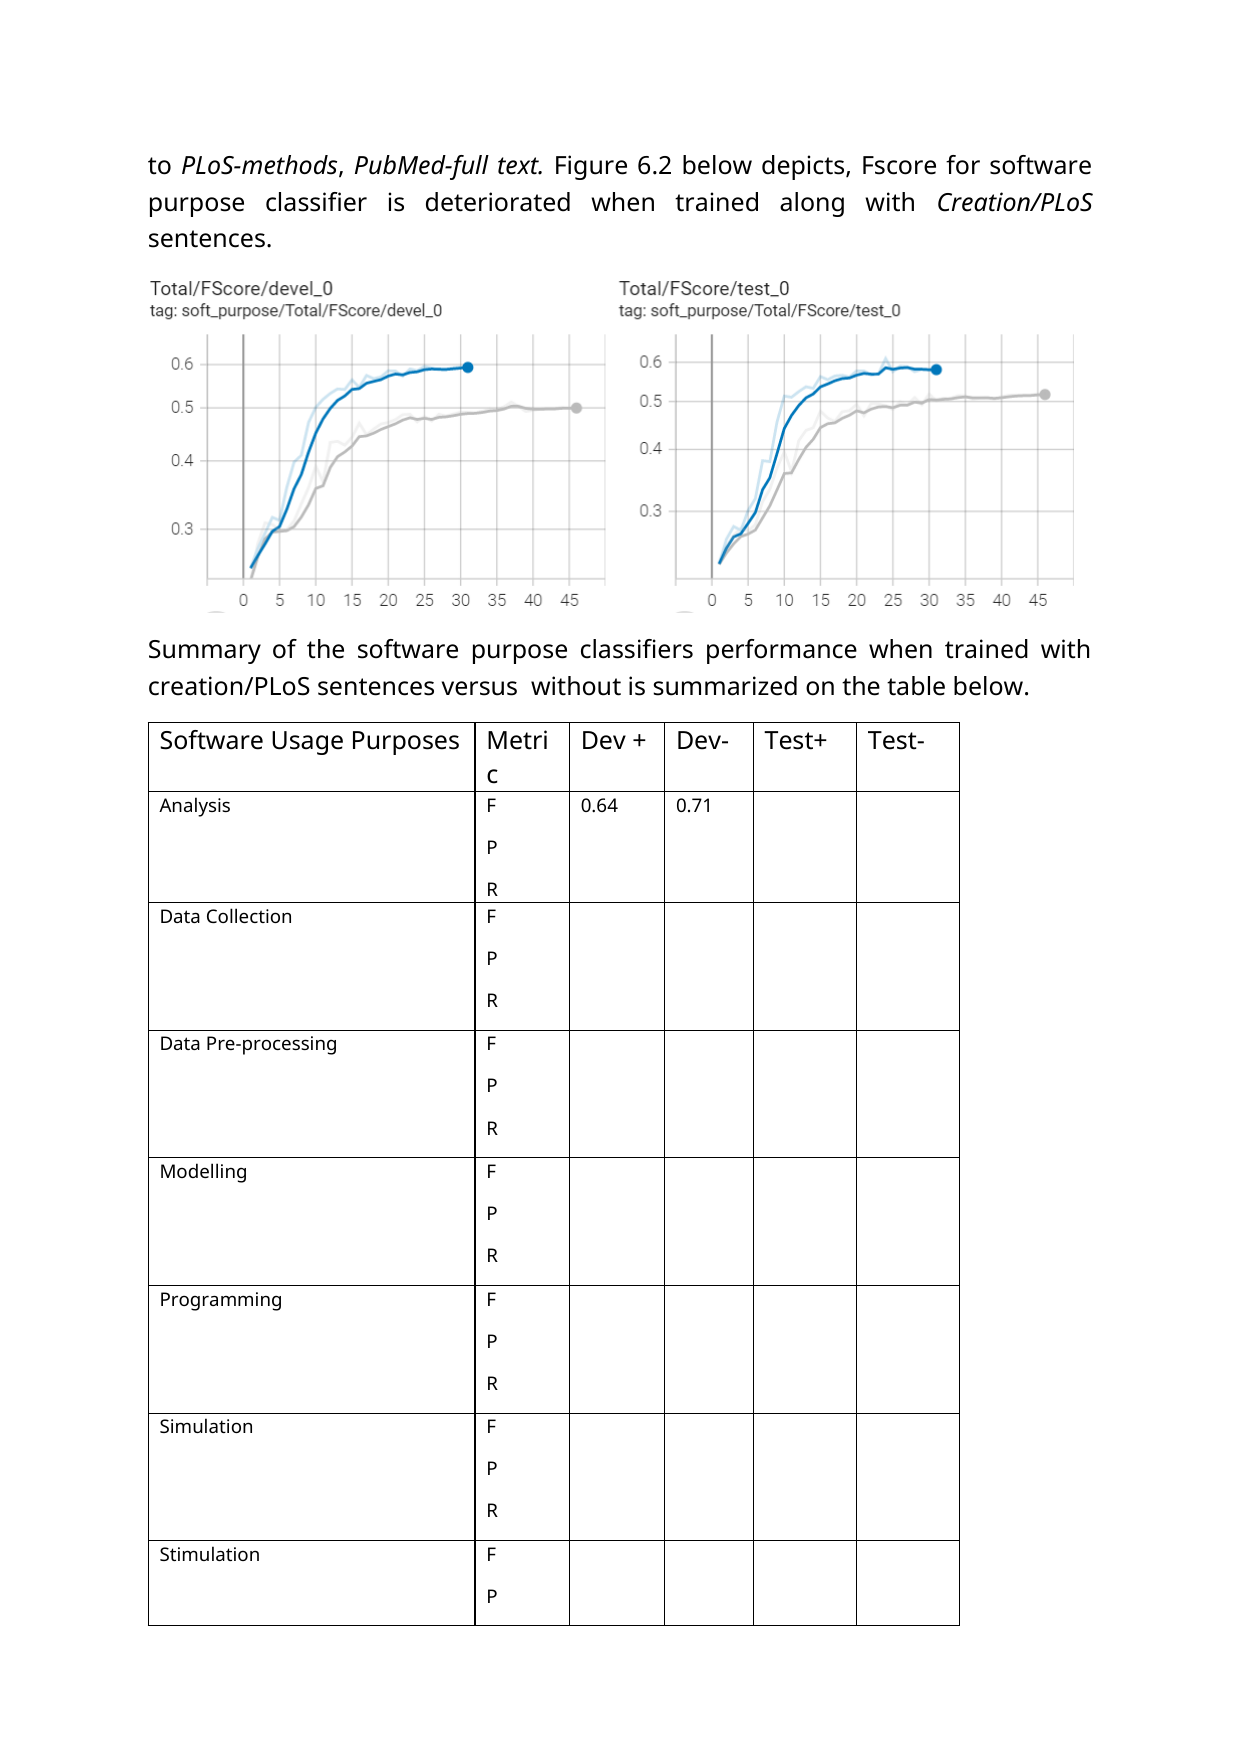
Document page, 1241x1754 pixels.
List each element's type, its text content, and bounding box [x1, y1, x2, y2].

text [148, 148, 1093, 255]
table_header Dev- [665, 723, 753, 791]
table_header Dev + [570, 723, 664, 791]
table_cell [665, 903, 753, 1029]
table_header Metric [476, 723, 569, 791]
table_cell Analysis [149, 792, 474, 902]
table_cell [857, 1286, 959, 1412]
table_cell F P R [476, 1541, 569, 1625]
table_cell [754, 792, 856, 902]
table_cell Simulation [149, 1414, 474, 1540]
picture [147, 274, 1093, 613]
table_cell Programming [149, 1286, 474, 1412]
table_cell F P R [476, 1158, 569, 1285]
table_cell [754, 1541, 856, 1625]
table_cell [857, 1031, 959, 1157]
table_cell F P R [476, 1286, 569, 1412]
table_cell F P R [476, 1031, 569, 1157]
table_cell [754, 1414, 856, 1540]
table_header Software Usage Purposes [149, 723, 474, 791]
table_cell Modelling [149, 1158, 474, 1285]
table_cell [857, 903, 959, 1029]
table_cell [857, 1158, 959, 1285]
table_cell [570, 1414, 664, 1540]
table_cell [857, 792, 959, 902]
table_cell [665, 1286, 753, 1412]
table_header Test- [857, 723, 959, 791]
table_cell F P R [476, 792, 569, 902]
table_cell [665, 1414, 753, 1540]
table_cell F P R [476, 903, 569, 1029]
table_header Test+ [754, 723, 856, 791]
table_cell 0.64 [570, 792, 664, 902]
table_cell [754, 1286, 856, 1412]
table_cell [570, 1286, 664, 1412]
table_cell [857, 1541, 959, 1625]
table_cell [570, 1541, 664, 1625]
table_cell [754, 1158, 856, 1285]
table_cell Stimulation [149, 1541, 474, 1625]
table_cell 0.71 [665, 792, 753, 902]
text Summary of the software purpose classifiers performance when trained with creation/PLoS sentences versus without is summarized on the table below. [148, 632, 1093, 702]
table_cell [754, 1031, 856, 1157]
table_cell Data Collection [149, 903, 474, 1029]
table_cell F P R [476, 1414, 569, 1540]
table_cell [570, 1031, 664, 1157]
table_cell [570, 903, 664, 1029]
table_cell [857, 1414, 959, 1540]
table_cell [665, 1158, 753, 1285]
table_cell [754, 903, 856, 1029]
table_cell [665, 1541, 753, 1625]
table_cell Data Pre-processing [149, 1031, 474, 1157]
table_cell [665, 1031, 753, 1157]
table_cell [570, 1158, 664, 1285]
